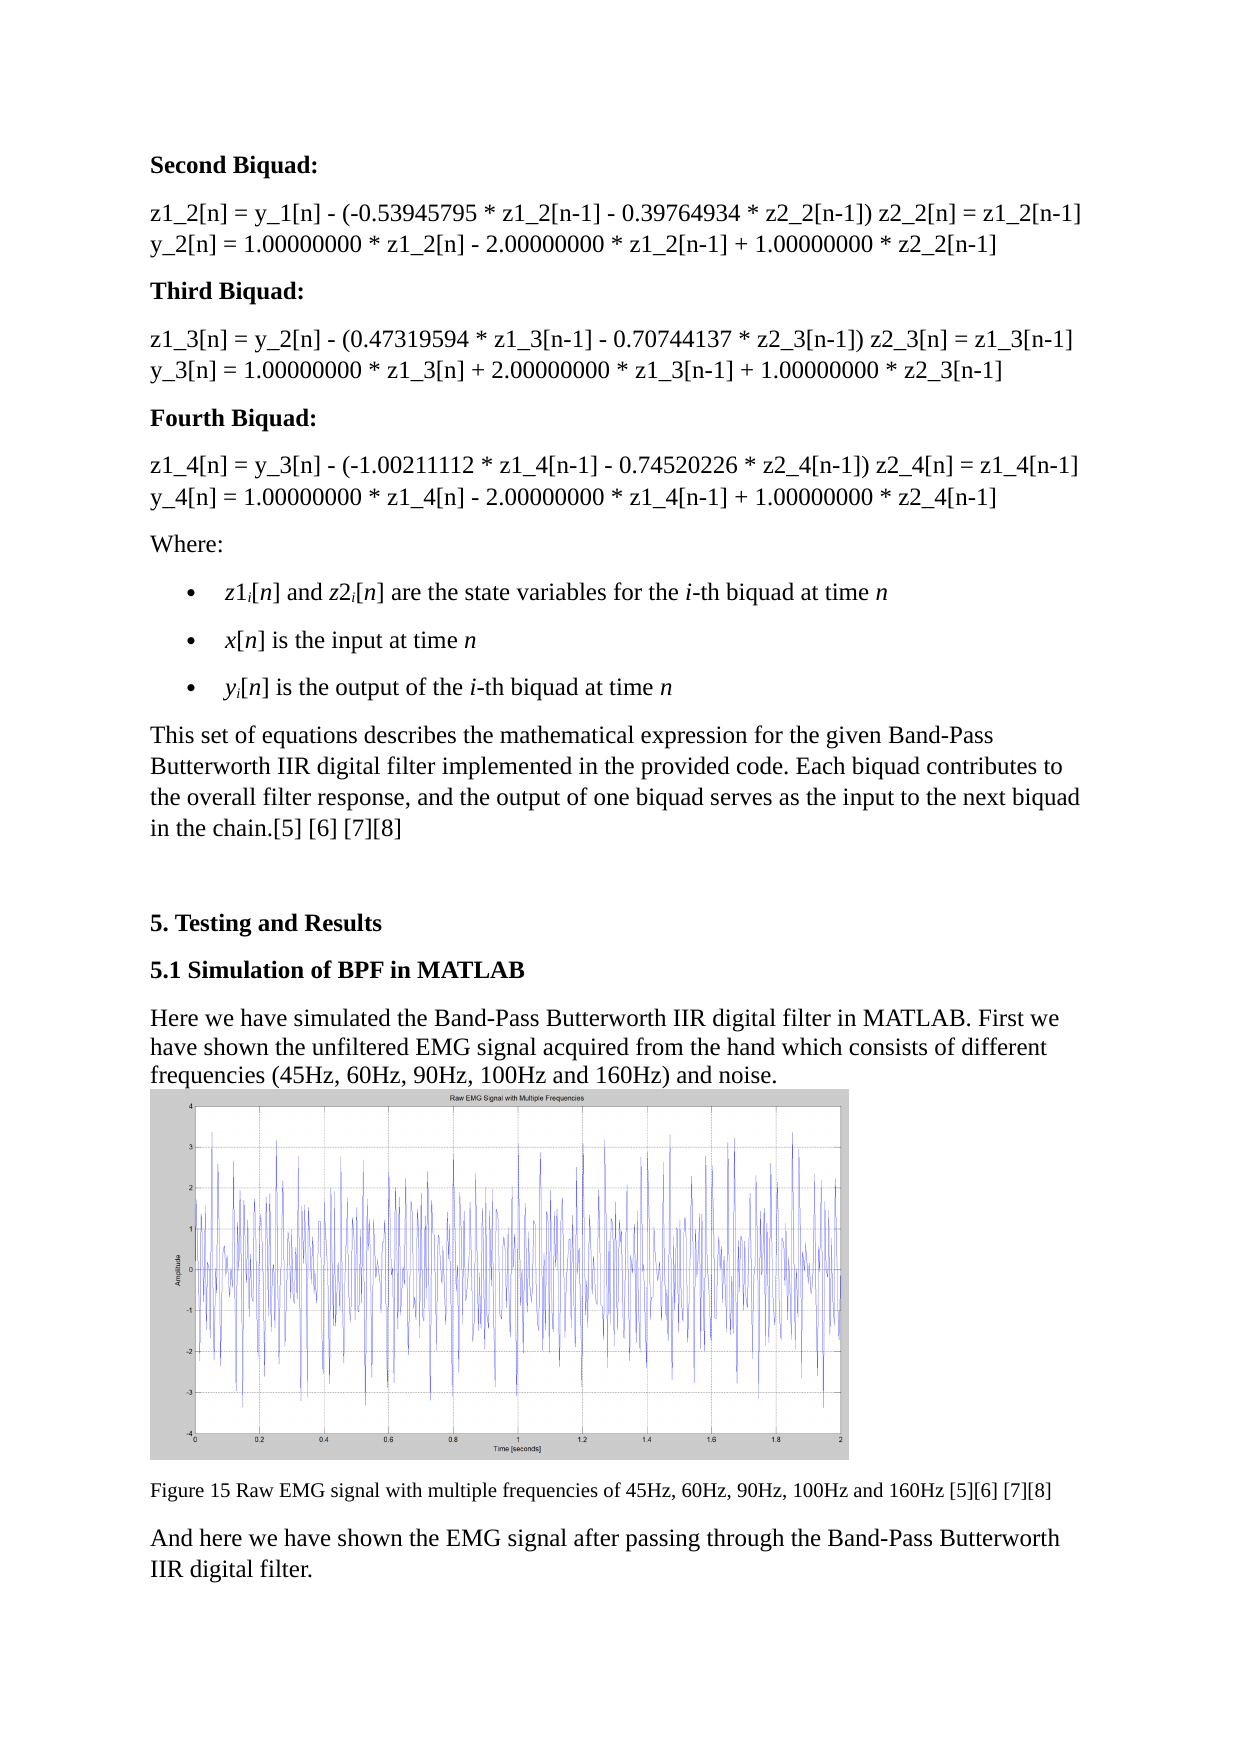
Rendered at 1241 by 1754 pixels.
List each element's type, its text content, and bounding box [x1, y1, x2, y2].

text 5.1 Simulation of BPF in MATLAB [150, 955, 1090, 984]
text Figure 15 Raw EMG signal with multiple frequencies of 45Hz, 60Hz, 90Hz, 100Hz and 160Hz [5][6] [7][8] [150, 1478, 1090, 1502]
text Fourth Biquad: [150, 403, 1090, 432]
list x[n] is the input at time n [187, 625, 1090, 653]
text And here we have shown the EMG signal after passing through the Band-Pass Butterworth IIR digital filter. [150, 1523, 1090, 1583]
text Where: [150, 529, 1090, 558]
text 5. Testing and Results [150, 908, 1090, 936]
list yi​[n] is the output of the i-th biquad at time n [187, 672, 1090, 701]
list z1i​[n] and z2i​[n] are the state variables for the i-th biquad at time n [187, 577, 1090, 606]
text Third Biquad: [150, 276, 1090, 305]
text Here we have simulated the Band-Pass Butterworth IIR digital filter in MATLAB. First we have shown the unfiltered EMG signal acquired from the hand which consists of different frequencies (45Hz, 60Hz, 90Hz, 100Hz and 160Hz) and noise. [150, 1003, 1090, 1089]
text z1_4[n] = y_3[n] - (-1.00211112 * z1_4[n-1] - 0.74520226 * z2_4[n-1]) z2_4[n] = z1_4[n-1] y_4[n] = 1.00000000 * z1_4[n] - 2.00000000 * z1_4[n-1] + 1.00000000 * z2_4[n-1] [150, 451, 1090, 510]
text This set of equations describes the mathematical expression for the given Band-Pass Butterworth IIR digital filter implemented in the provided code. Each biquad contributes to the overall filter response, and the output of one biquad serves as the input to the next biquad in the chain.[5] [6] [7][8] [150, 720, 1090, 842]
text z1_3[n] = y_2[n] - (0.47319594 * z1_3[n-1] - 0.70744137 * z2_3[n-1]) z2_3[n] = z1_3[n-1] y_3[n] = 1.00000000 * z1_3[n] + 2.00000000 * z1_3[n-1] + 1.00000000 * z2_3[n-1] [150, 324, 1090, 384]
text z1_2[n] = y_1[n] - (-0.53945795 * z1_2[n-1] - 0.39764934 * z2_2[n-1]) z2_2[n] = z1_2[n-1] y_2[n] = 1.00000000 * z1_2[n] - 2.00000000 * z1_2[n-1] + 1.00000000 * z2_2[n-1] [150, 198, 1090, 257]
text Second Biquad: [150, 150, 1090, 179]
picture [150, 1089, 849, 1460]
